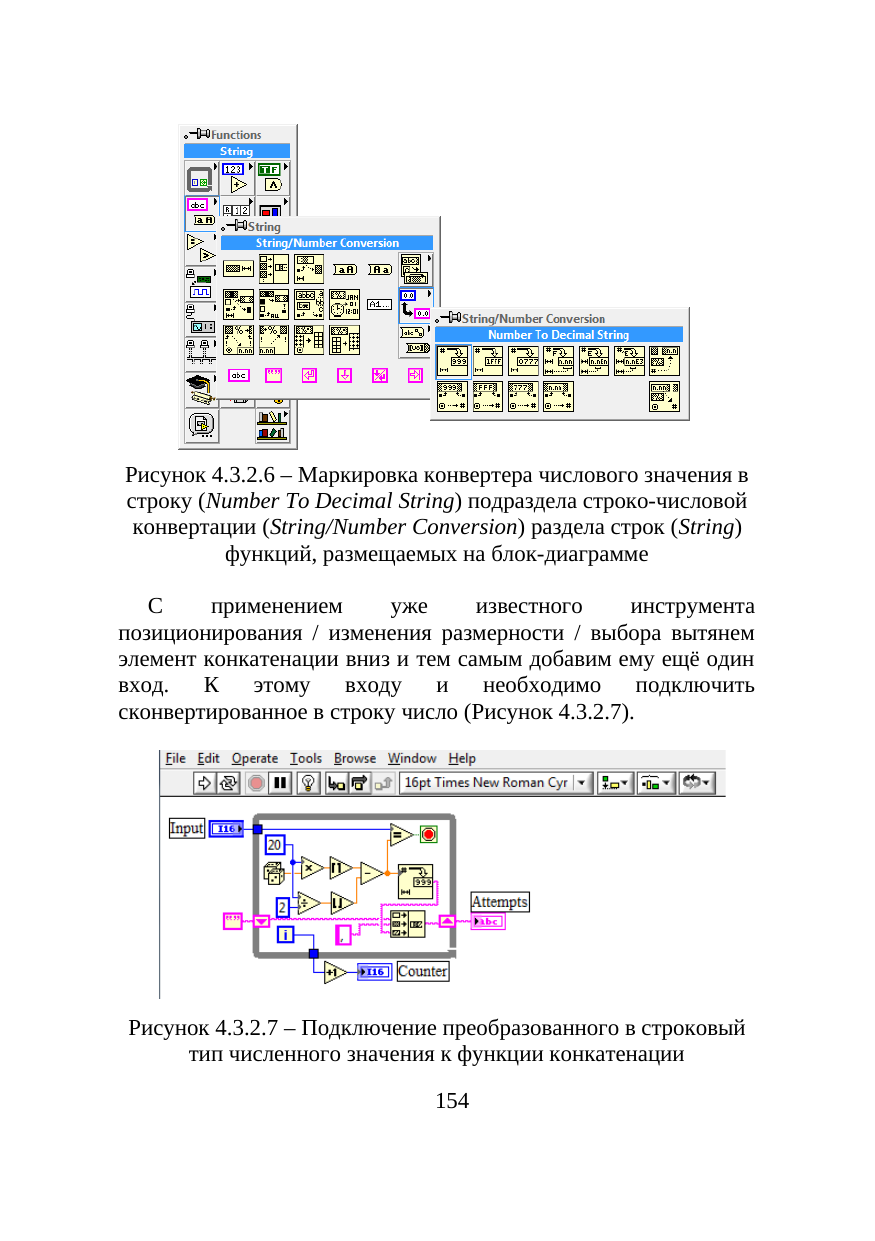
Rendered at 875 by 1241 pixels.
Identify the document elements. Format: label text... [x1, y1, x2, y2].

picture [158, 750, 726, 999]
text Рисунок 4.3.2.6 – Маркировка конвертера числового значения в строку (Number To Decimal String) подраздела строко-числовой конвертации (String/Number Conversion) раздела строк (String) функций, размещаемых на блок-диаграмме [118, 461, 756, 566]
picture [177, 117, 701, 457]
text Рисунок 4.3.2.7 – Подключение преобразованного в строковый тип численного значения к функции конкатенации [118, 1014, 756, 1067]
text С применением уже известного инструмента позиционирования / изменения размерности / выбора вытянем элемент конкатенации вниз и тем самым добавим ему ещё один вход. К этому входу и необходимо подключить сконвертированное в строку число (Рисунок 4.3.2.7). [118, 592, 756, 724]
